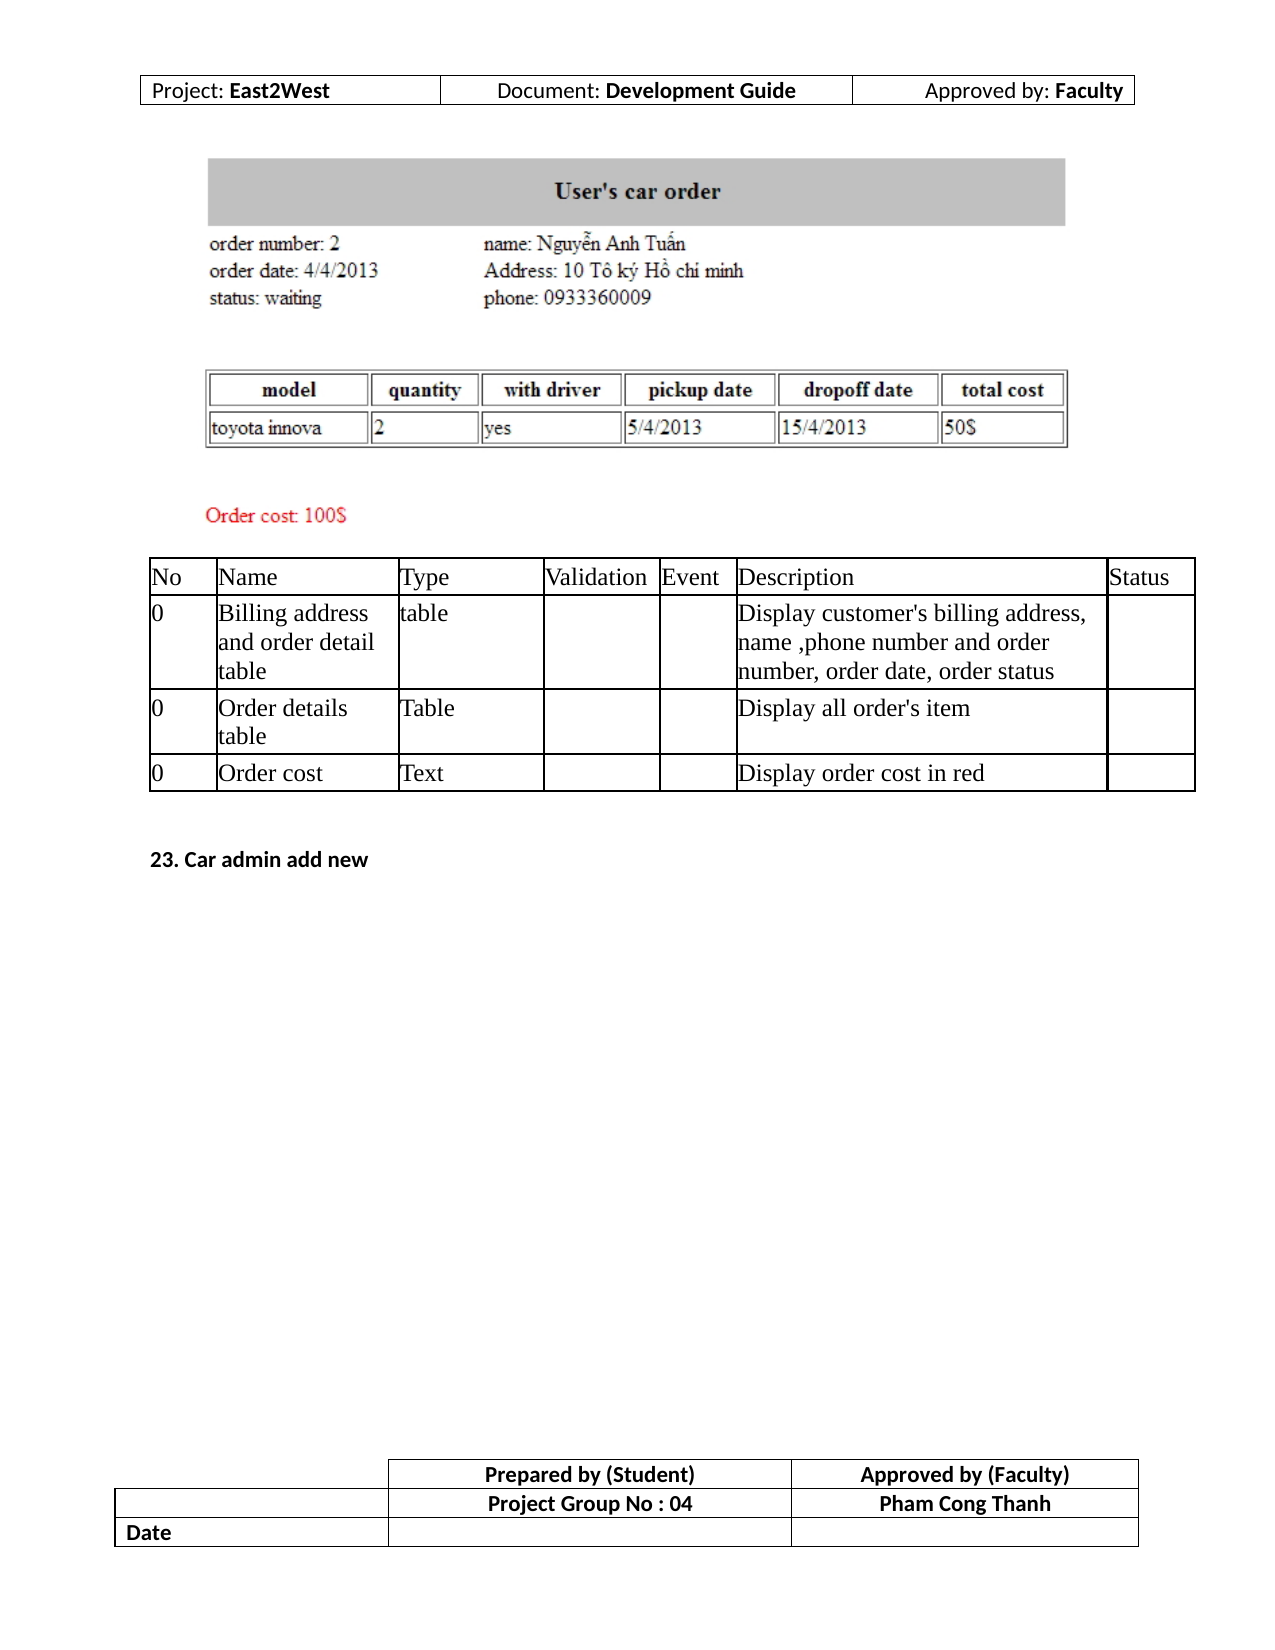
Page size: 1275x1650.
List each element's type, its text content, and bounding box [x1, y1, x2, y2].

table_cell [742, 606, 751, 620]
picture [196, 150, 1079, 532]
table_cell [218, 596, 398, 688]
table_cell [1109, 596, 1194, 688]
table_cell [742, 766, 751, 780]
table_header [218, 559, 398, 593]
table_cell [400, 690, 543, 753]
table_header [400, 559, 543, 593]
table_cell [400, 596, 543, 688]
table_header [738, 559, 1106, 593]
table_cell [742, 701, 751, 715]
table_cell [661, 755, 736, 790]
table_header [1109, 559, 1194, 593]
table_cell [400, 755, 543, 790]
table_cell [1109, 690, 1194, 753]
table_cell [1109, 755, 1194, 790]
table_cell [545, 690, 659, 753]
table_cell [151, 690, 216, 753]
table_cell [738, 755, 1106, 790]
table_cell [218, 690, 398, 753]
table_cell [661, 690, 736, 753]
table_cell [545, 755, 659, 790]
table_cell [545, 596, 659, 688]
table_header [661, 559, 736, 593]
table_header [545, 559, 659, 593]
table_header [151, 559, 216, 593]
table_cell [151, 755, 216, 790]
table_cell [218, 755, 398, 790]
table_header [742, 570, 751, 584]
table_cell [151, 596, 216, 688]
text 23. Car admin add new [150, 845, 1125, 873]
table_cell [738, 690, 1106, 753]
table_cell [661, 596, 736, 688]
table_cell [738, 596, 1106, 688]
